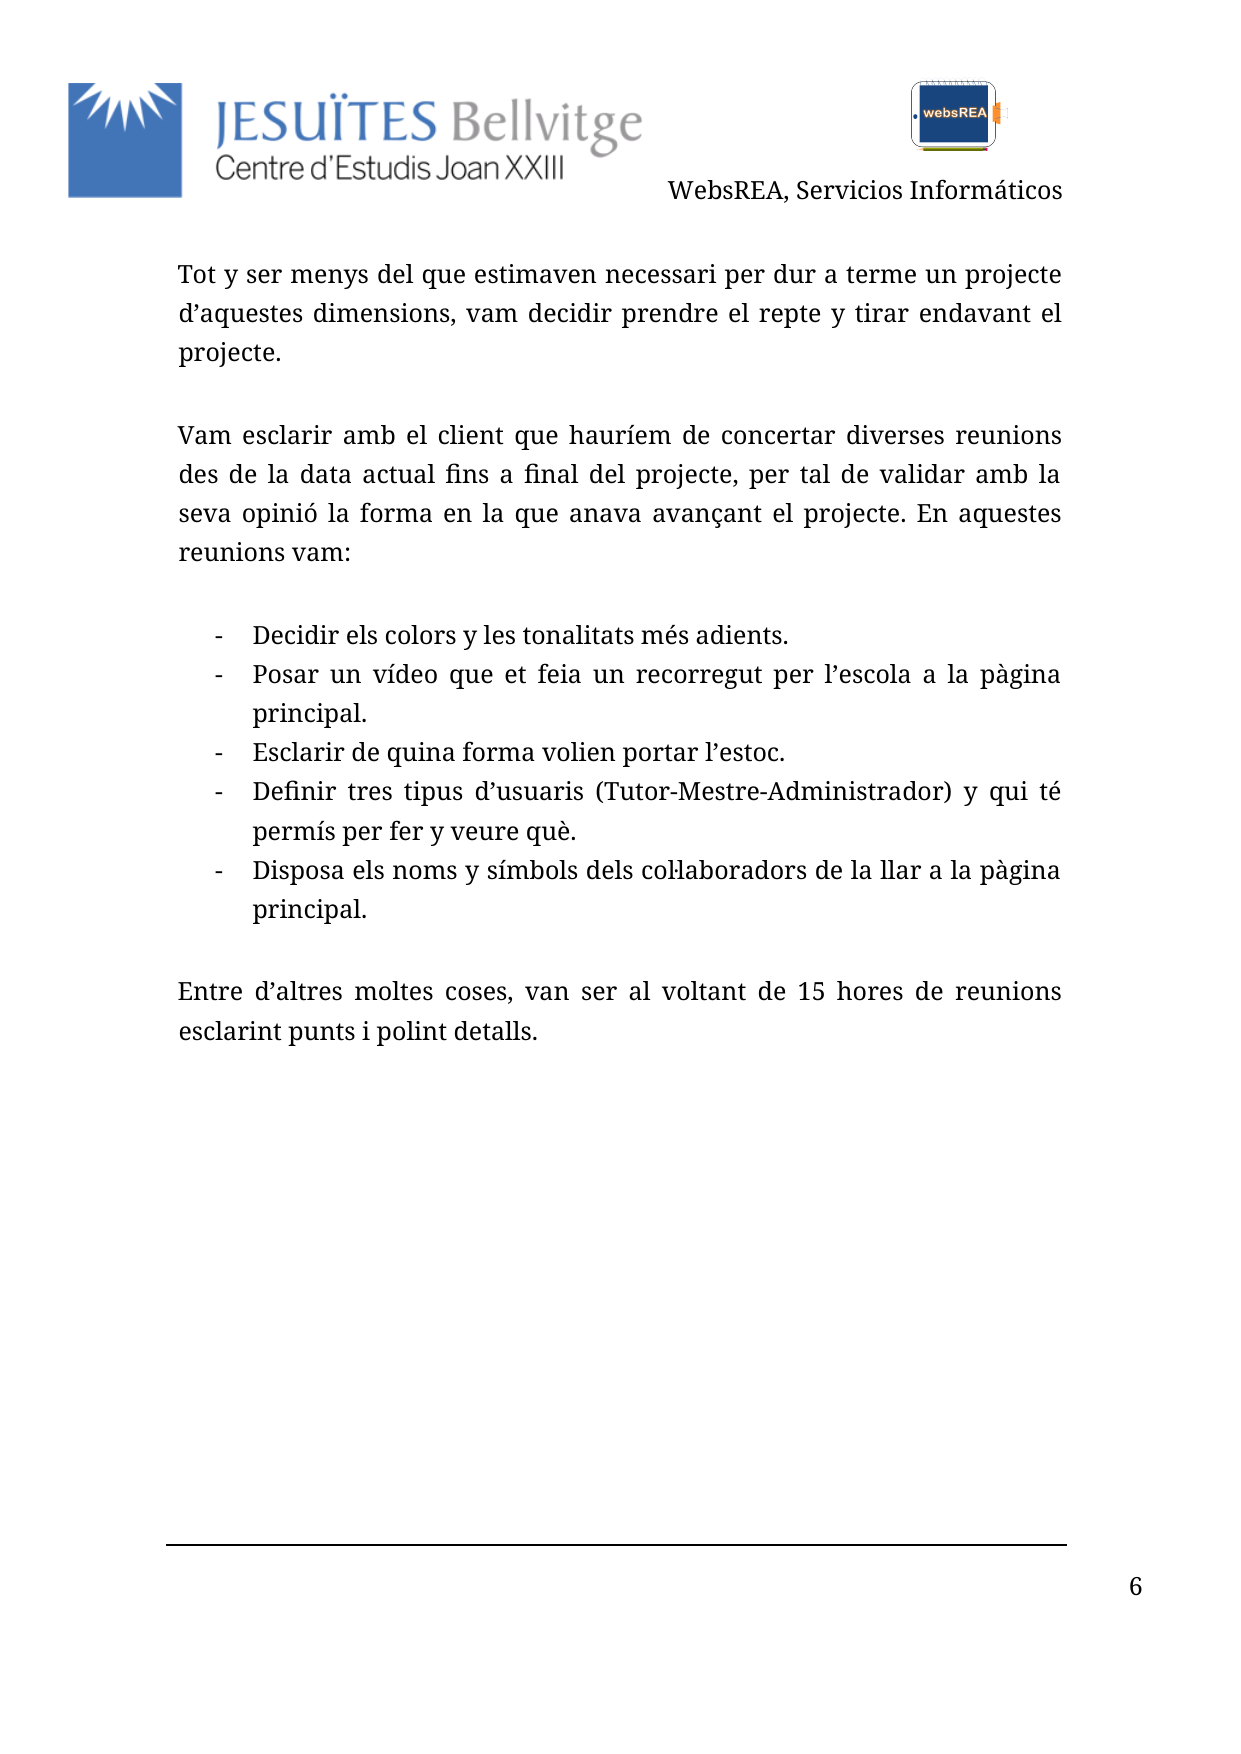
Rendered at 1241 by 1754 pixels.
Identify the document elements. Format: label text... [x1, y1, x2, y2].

list Disposa els noms y símbols dels col·laboradors de la llar a la pàgina principal. [215, 852, 1063, 926]
text Entre d’altres moltes coses, van ser al voltant de 15 hores de reunions esclarint punts i polint detalls. [177, 974, 1063, 1047]
list Esclarir de quina forma volien portar l’estoc. [215, 735, 1063, 769]
list Posar un vídeo que et feia un recorregut per l’escola a la pàgina principal. [215, 656, 1063, 730]
list Decidir els colors y les tonalitats més adients. [215, 617, 1063, 651]
text Tot y ser menys del que estimaven necessari per dur a terme un projecte d’aquestes dimensions, vam decidir prendre el repte y tirar endavant el projecte. [177, 256, 1063, 369]
picture [68, 83, 670, 198]
list Definir tres tipus d’usuaris (Tutor-Mestre-Administrador) y qui té permís per fer y veure què. [215, 774, 1063, 847]
picture [898, 73, 1014, 157]
text Vam esclarir amb el client que hauríem de concertar diverses reunions des de la data actual fins a final del projecte, per tal de validar amb la seva opinió la forma en la que anava avançant el projecte. En aquestes reunions vam: [177, 417, 1063, 569]
